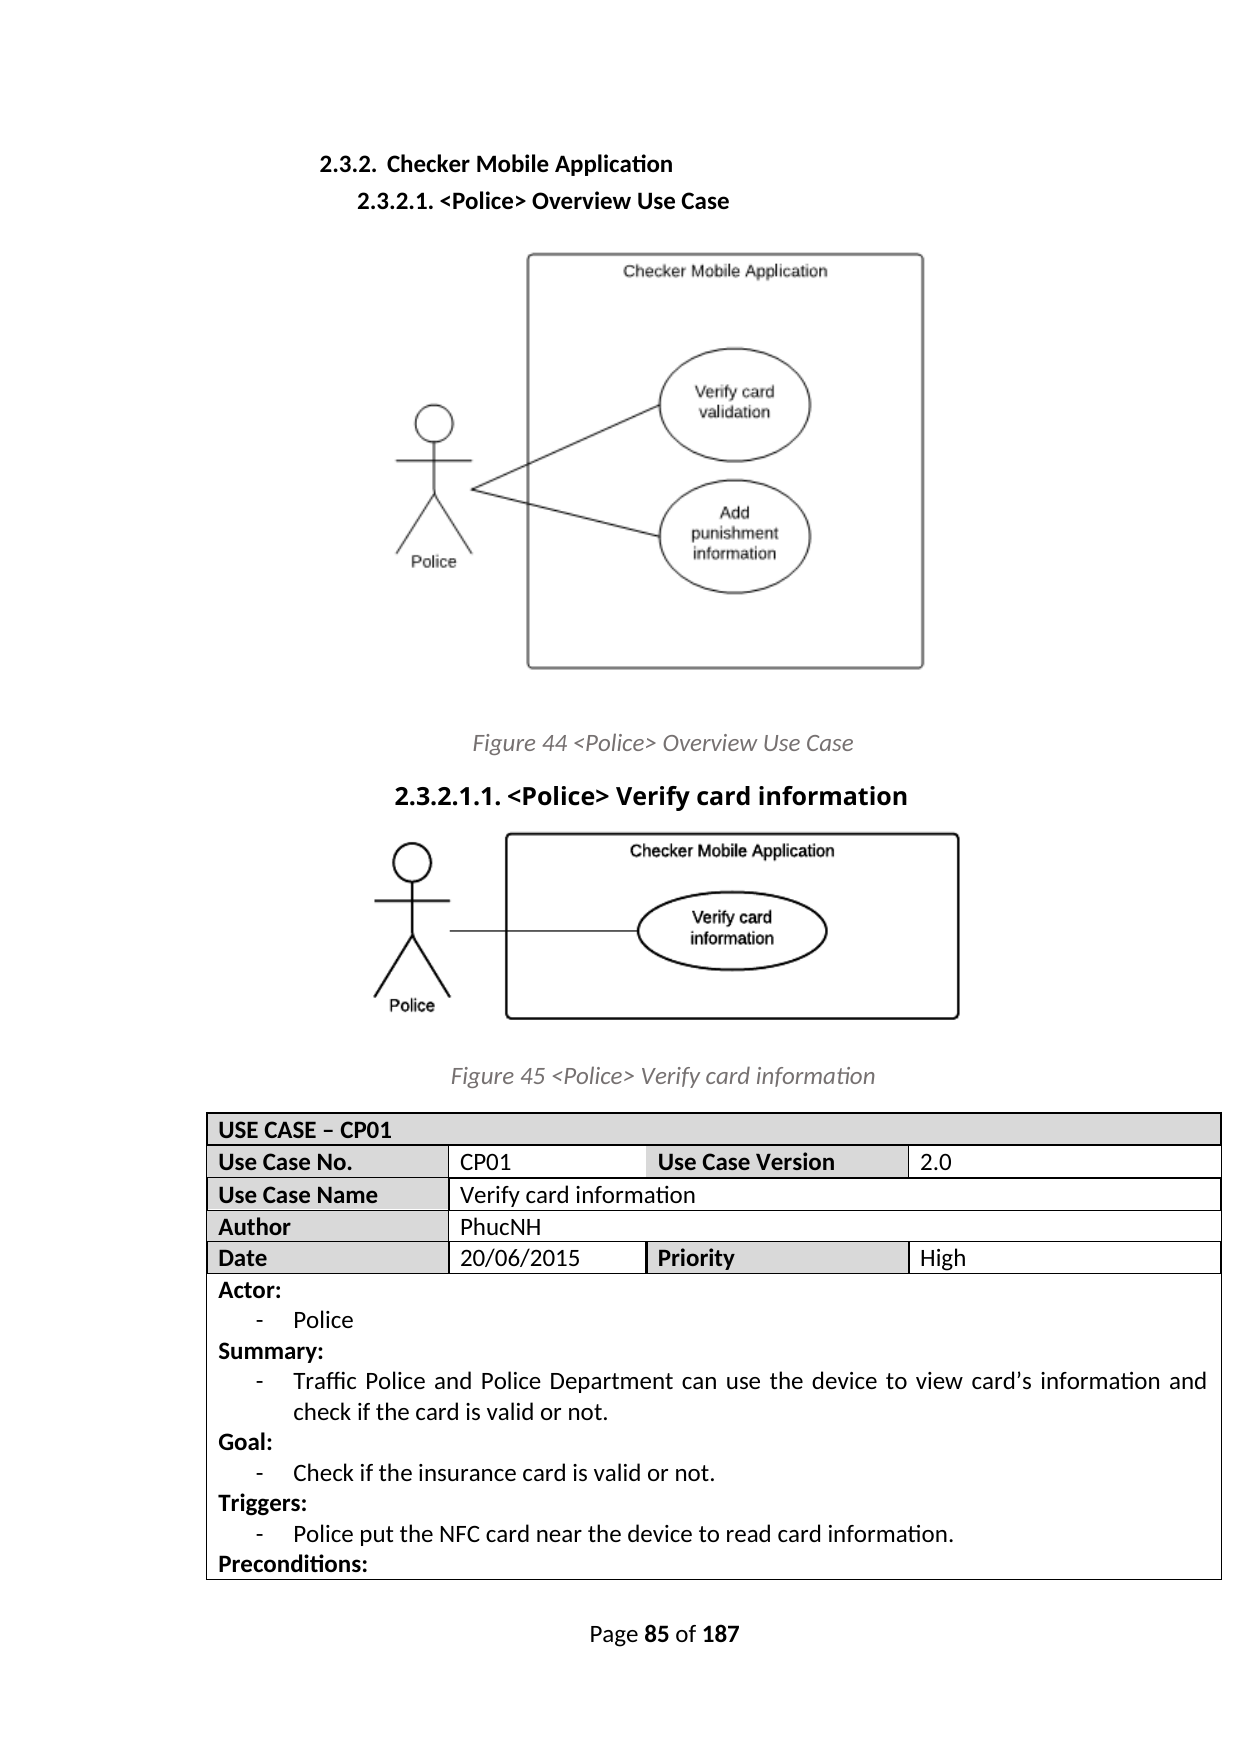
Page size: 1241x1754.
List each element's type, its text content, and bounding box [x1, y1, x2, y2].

table_cell 20/06/2015 [450, 1242, 645, 1273]
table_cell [207, 1274, 1221, 1579]
table_cell Author [207, 1211, 448, 1241]
picture [370, 217, 959, 709]
table_header USE CASE – CP01 [208, 1114, 1220, 1144]
table_cell High [910, 1242, 1220, 1273]
table_cell Use Case No. [207, 1146, 448, 1177]
subtitle <Police> Verify card information [394, 779, 1122, 813]
table_cell Use Case Name [208, 1178, 448, 1209]
table_cell Use Case Version [646, 1146, 908, 1177]
table_cell Date [208, 1242, 448, 1273]
table_cell 2.0 [909, 1146, 1221, 1177]
table_cell CP01 [449, 1146, 646, 1177]
subtitle <Police> Overview Use Case [357, 185, 1122, 215]
table_cell Priority [648, 1242, 908, 1273]
table_cell PhucNH [449, 1211, 1221, 1241]
table_cell Verify card information [450, 1179, 1220, 1209]
subtitle Checker Mobile Application [319, 148, 1122, 178]
picture [347, 815, 981, 1042]
